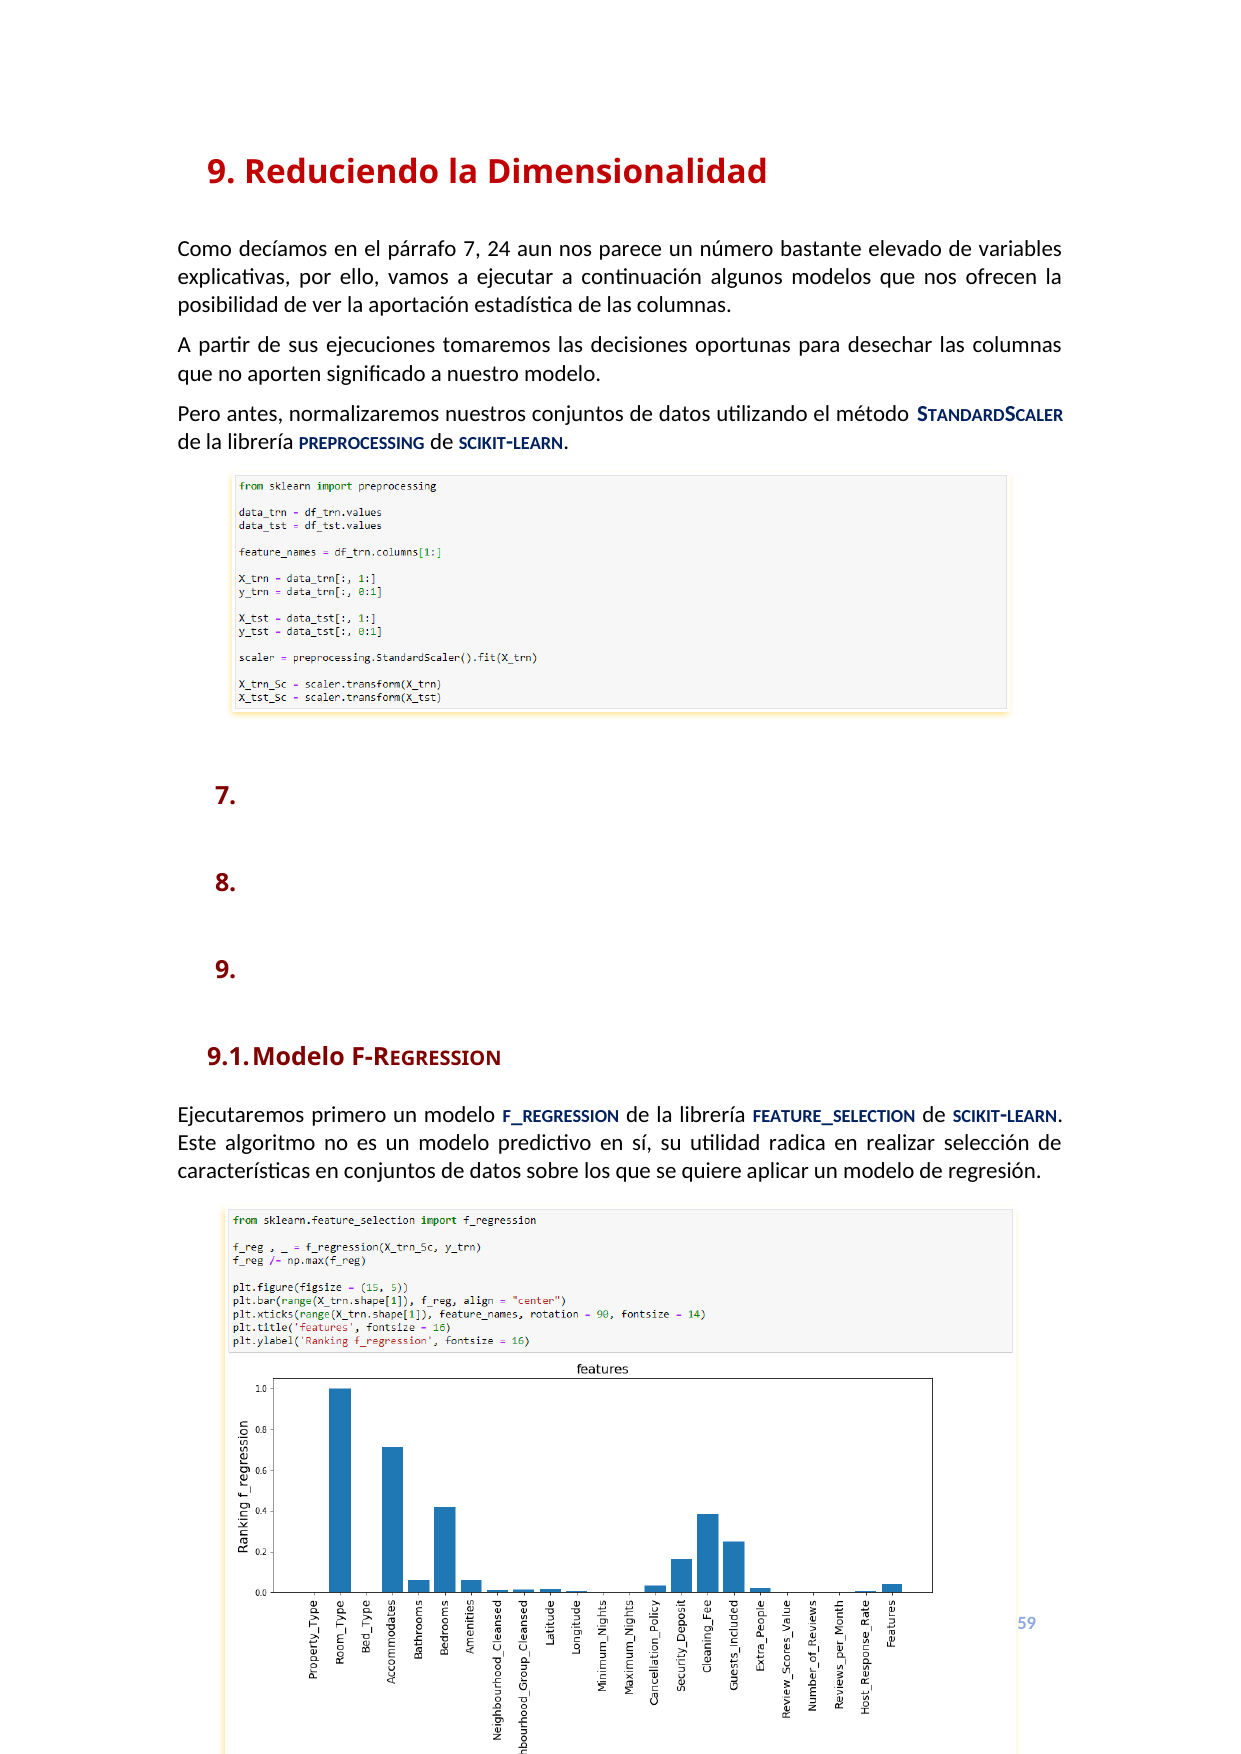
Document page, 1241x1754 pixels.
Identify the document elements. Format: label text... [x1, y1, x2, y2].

text Pero antes, normalizaremos nuestros conjuntos de datos utilizando el método StandardScaler de la librería preprocessing de scikit-learn. [177, 399, 1063, 455]
subtitle Reduciendo la Dimensionalidad [207, 148, 1063, 193]
text Como decíamos en el párrafo 7, 24 aun nos parece un número bastante elevado de variables explicativas, por ello, vamos a ejecutar a continuación algunos modelos que nos ofrecen la posibilidad de ver la aportación estadística de las columnas. [177, 234, 1063, 318]
text Ejecutaremos primero un modelo f_regression de la librería feature_selection de scikit-learn. Este algoritmo no es un modelo predictivo en sí, su utilidad radica en realizar selección de características en conjuntos de datos sobre los que se quiere aplicar un modelo de regresión. [177, 1100, 1063, 1184]
picture [225, 1206, 1016, 1754]
subtitle Modelo F-Regression [207, 1038, 1063, 1072]
picture [232, 472, 1010, 712]
text A partir de sus ejecuciones tomaremos las decisiones oportunas para desechar las columnas que no aporten significado a nuestro modelo. [177, 331, 1063, 387]
